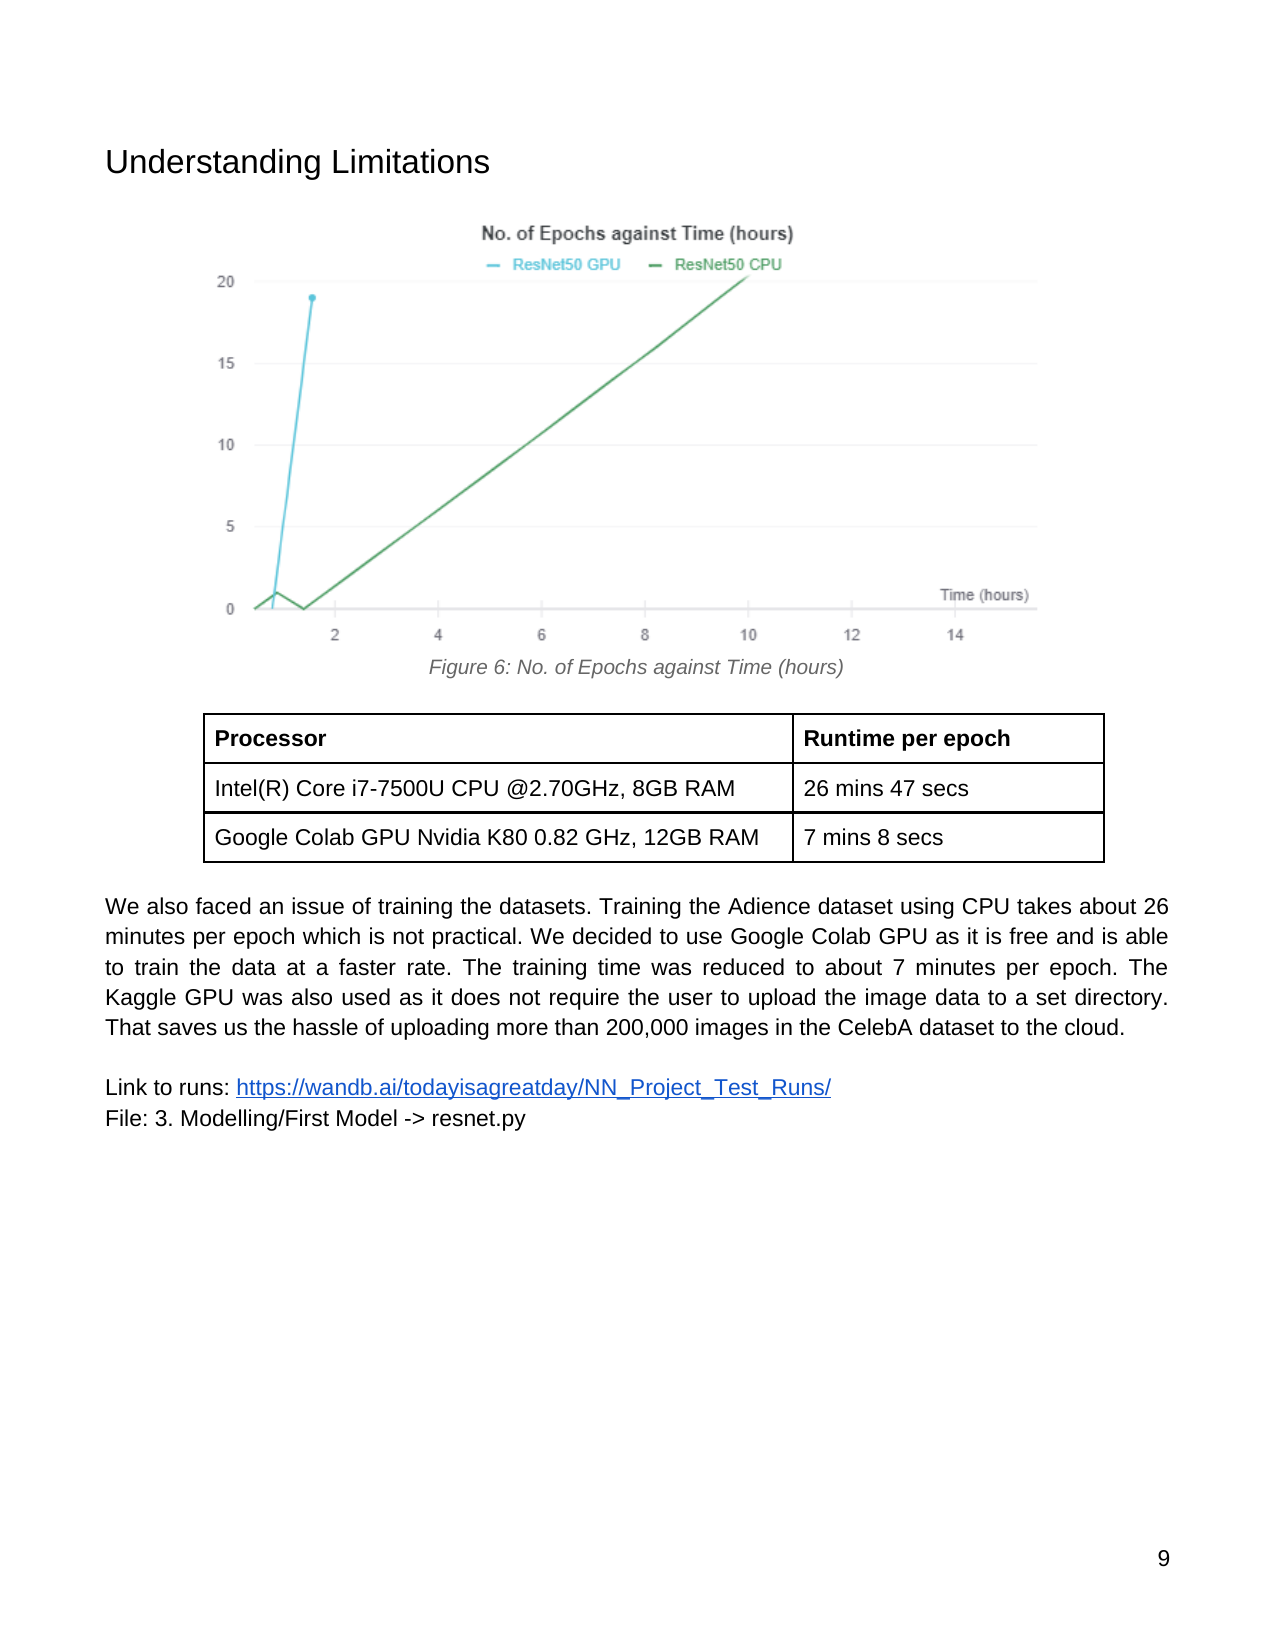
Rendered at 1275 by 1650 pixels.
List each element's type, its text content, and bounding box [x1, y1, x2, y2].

picture [209, 223, 1066, 652]
table_cell Google Colab GPU Nvidia K80 0.82 GHz, 12GB RAM [205, 814, 792, 861]
table_header Runtime per epoch [794, 715, 1103, 762]
text Figure 6: No. of Epochs against Time (hours) [105, 655, 1170, 679]
table_header Processor [205, 715, 792, 762]
table_cell 7 mins 8 secs [794, 814, 1103, 861]
text Link to runs: https://wandb.ai/todayisagreatday/NN_Project_Test_Runs/ [105, 1074, 1170, 1101]
table_cell 26 mins 47 secs [794, 764, 1103, 811]
text We also faced an issue of training the datasets. Training the Adience dataset using CPU takes about 26 minutes per epoch which is not practical. We decided to use Google Colab GPU as it is free and is able to train the data at a faster rate. The training time was reduced to about 7 minutes per epoch. The Kaggle GPU was also used as it does not require the user to upload the image data to a set directory. That saves us the hassle of uploading more than 200,000 images in the CelebA dataset to the cloud. [105, 893, 1170, 1040]
subtitle Understanding Limitations [105, 142, 1170, 181]
text File: 3. Modelling/First Model -> resnet.py [105, 1104, 1170, 1131]
table_cell Intel(R) Core i7-7500U CPU @2.70GHz, 8GB RAM [205, 764, 792, 811]
